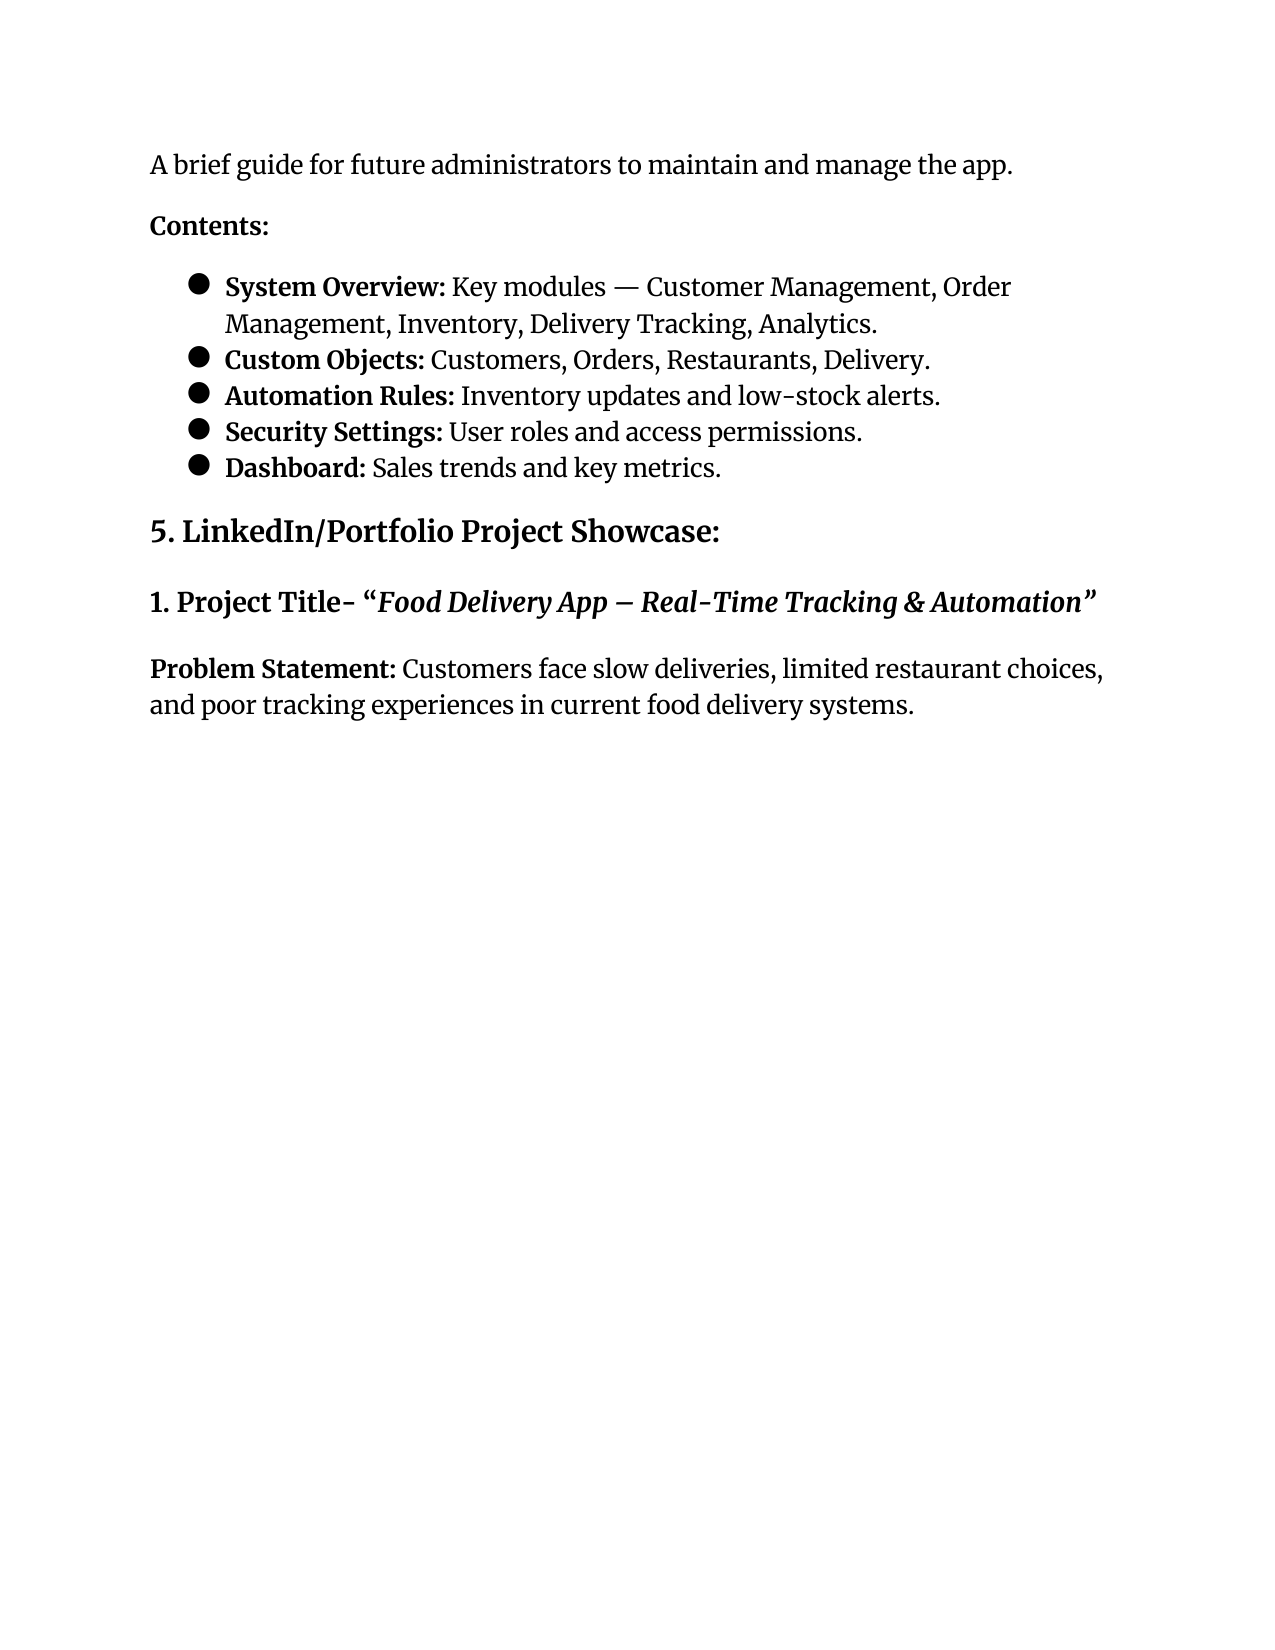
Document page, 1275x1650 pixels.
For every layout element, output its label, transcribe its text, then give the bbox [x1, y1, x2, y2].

text A brief guide for future administrators to maintain and manage the app. [150, 150, 1125, 181]
text 5. LinkedIn/Portfolio Project Showcase: [150, 514, 1125, 551]
list Dashboard: Sales trends and key metrics. [187, 453, 1125, 484]
subtitle 1. Project Title- “Food Delivery App – Real-Time Tracking & Automation” [150, 585, 1125, 619]
list Security Settings: User roles and access permissions. [187, 417, 1125, 448]
list Custom Objects: Customers, Orders, Restaurants, Delivery. [187, 344, 1125, 376]
subtitle Problem Statement: Customers face slow deliveries, limited restaurant choices, and poor tracking experiences in current food delivery systems. [150, 654, 1125, 721]
list Automation Rules: Inventory updates and low-stock alerts. [187, 381, 1125, 412]
list System Overview: Key modules — Customer Management, Order Management, Inventory, Delivery Tracking, Analytics. [187, 272, 1125, 340]
text Contents: [150, 211, 1125, 243]
